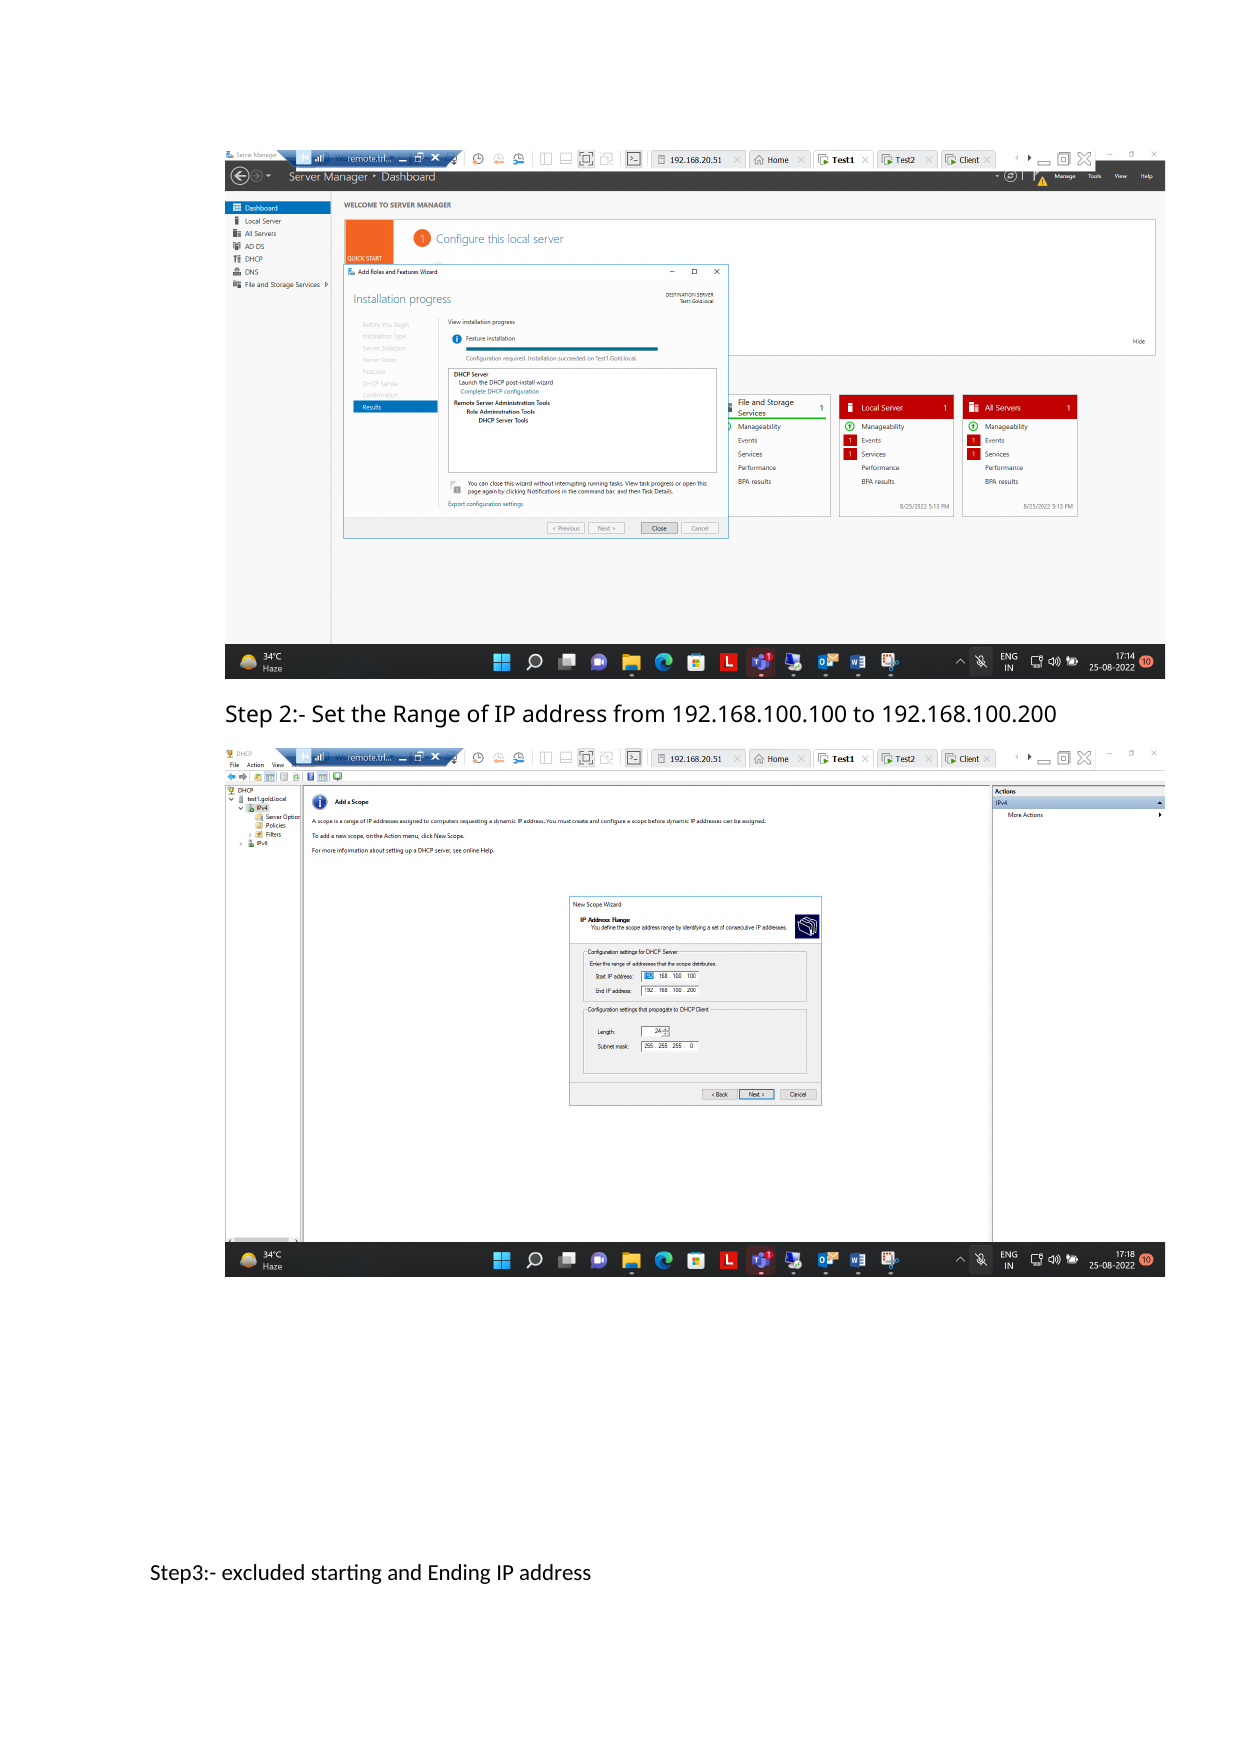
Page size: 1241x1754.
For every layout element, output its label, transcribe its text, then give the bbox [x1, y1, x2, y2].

text Step3:- excluded starting and Ending IP address [150, 1558, 1090, 1586]
list Step 2:- Set the Range of IP address from 192.168.100.100 to 192.168.100.200 [225, 698, 1079, 729]
picture [225, 748, 1166, 1277]
picture [225, 150, 1166, 679]
